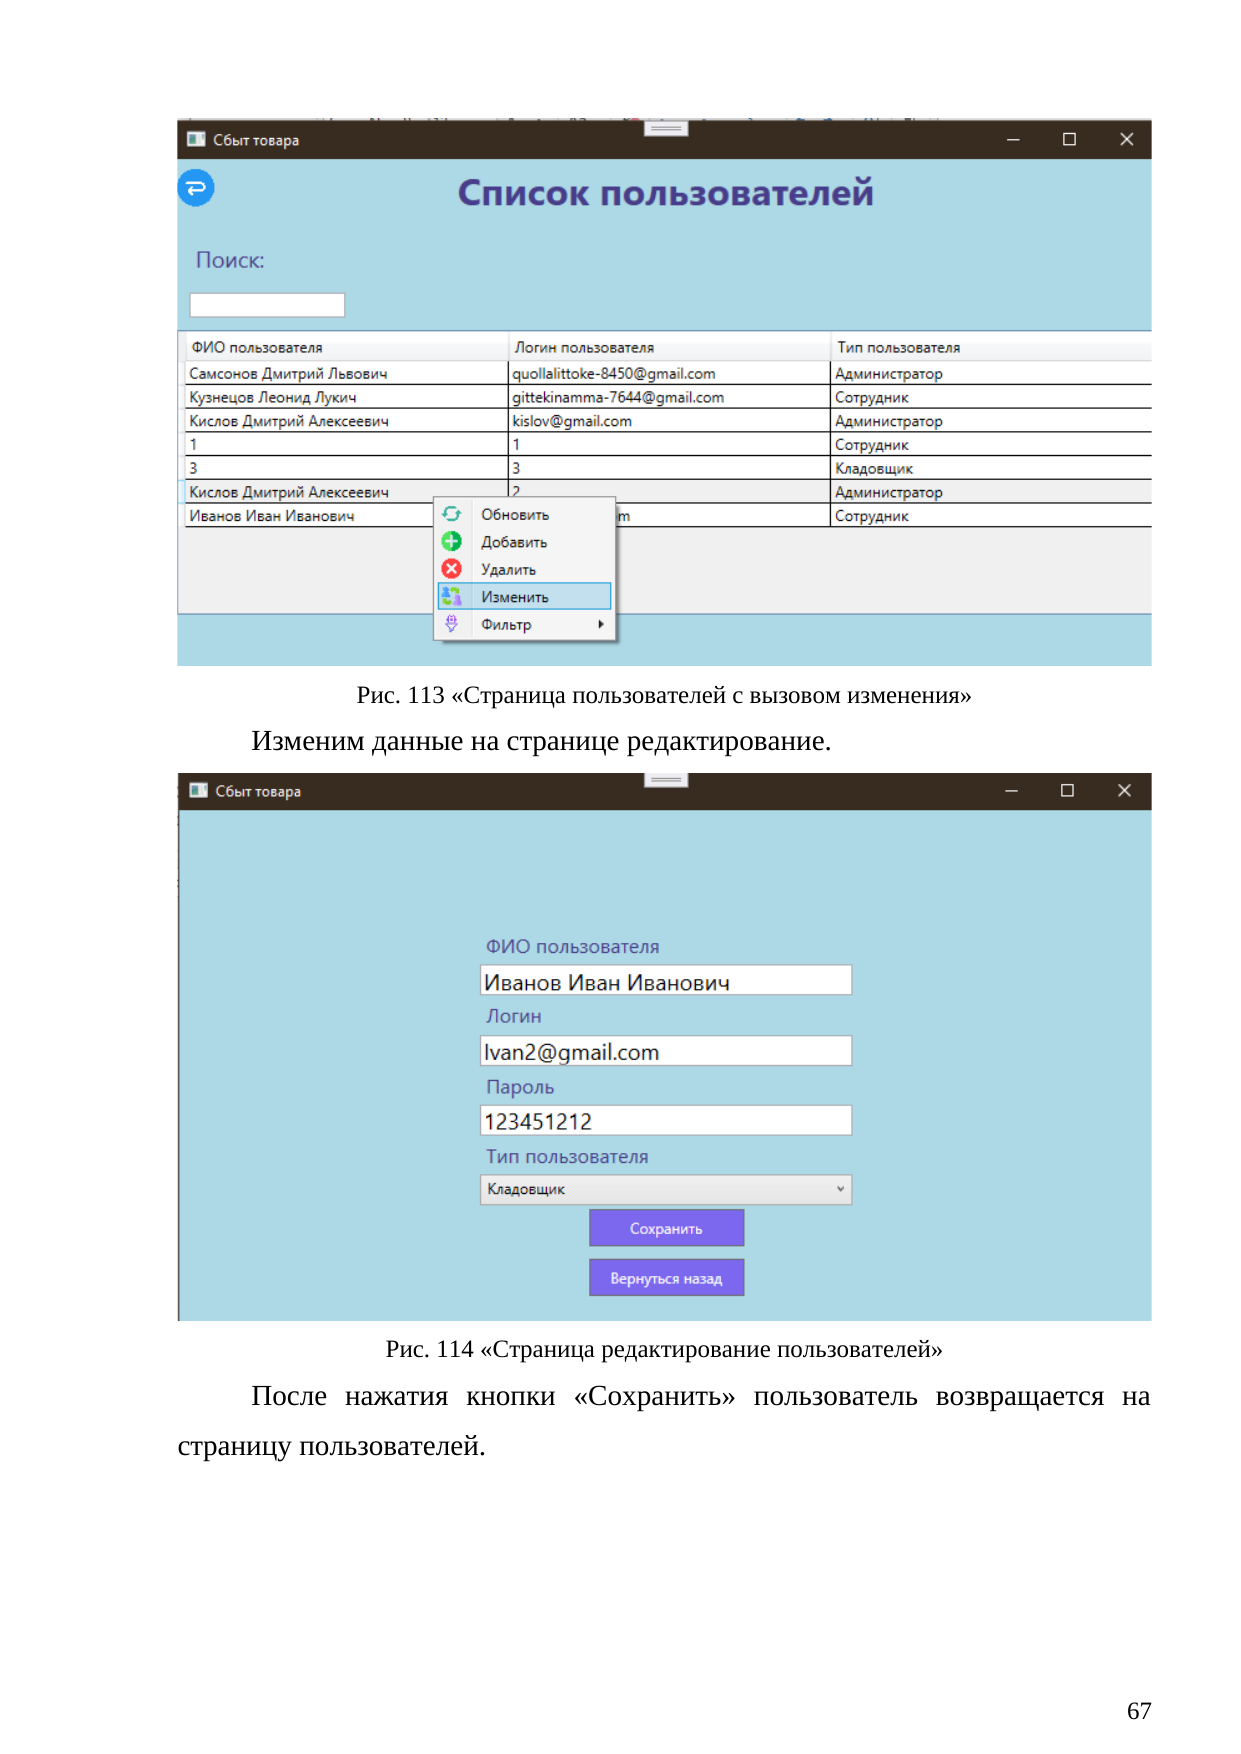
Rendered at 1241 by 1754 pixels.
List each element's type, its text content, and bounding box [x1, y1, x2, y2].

text Изменим данные на странице редактирование. [177, 723, 1152, 756]
picture [177, 118, 1152, 666]
text Рис. 114 «Страница редактирование пользователей» [177, 1334, 1152, 1363]
text После нажатия кнопки «Сохранить» пользователь возвращается на страницу пользователей. [177, 1378, 1152, 1462]
picture [177, 773, 1152, 1321]
text Рис. 113 «Страница пользователей с вызовом изменения» [177, 680, 1152, 708]
